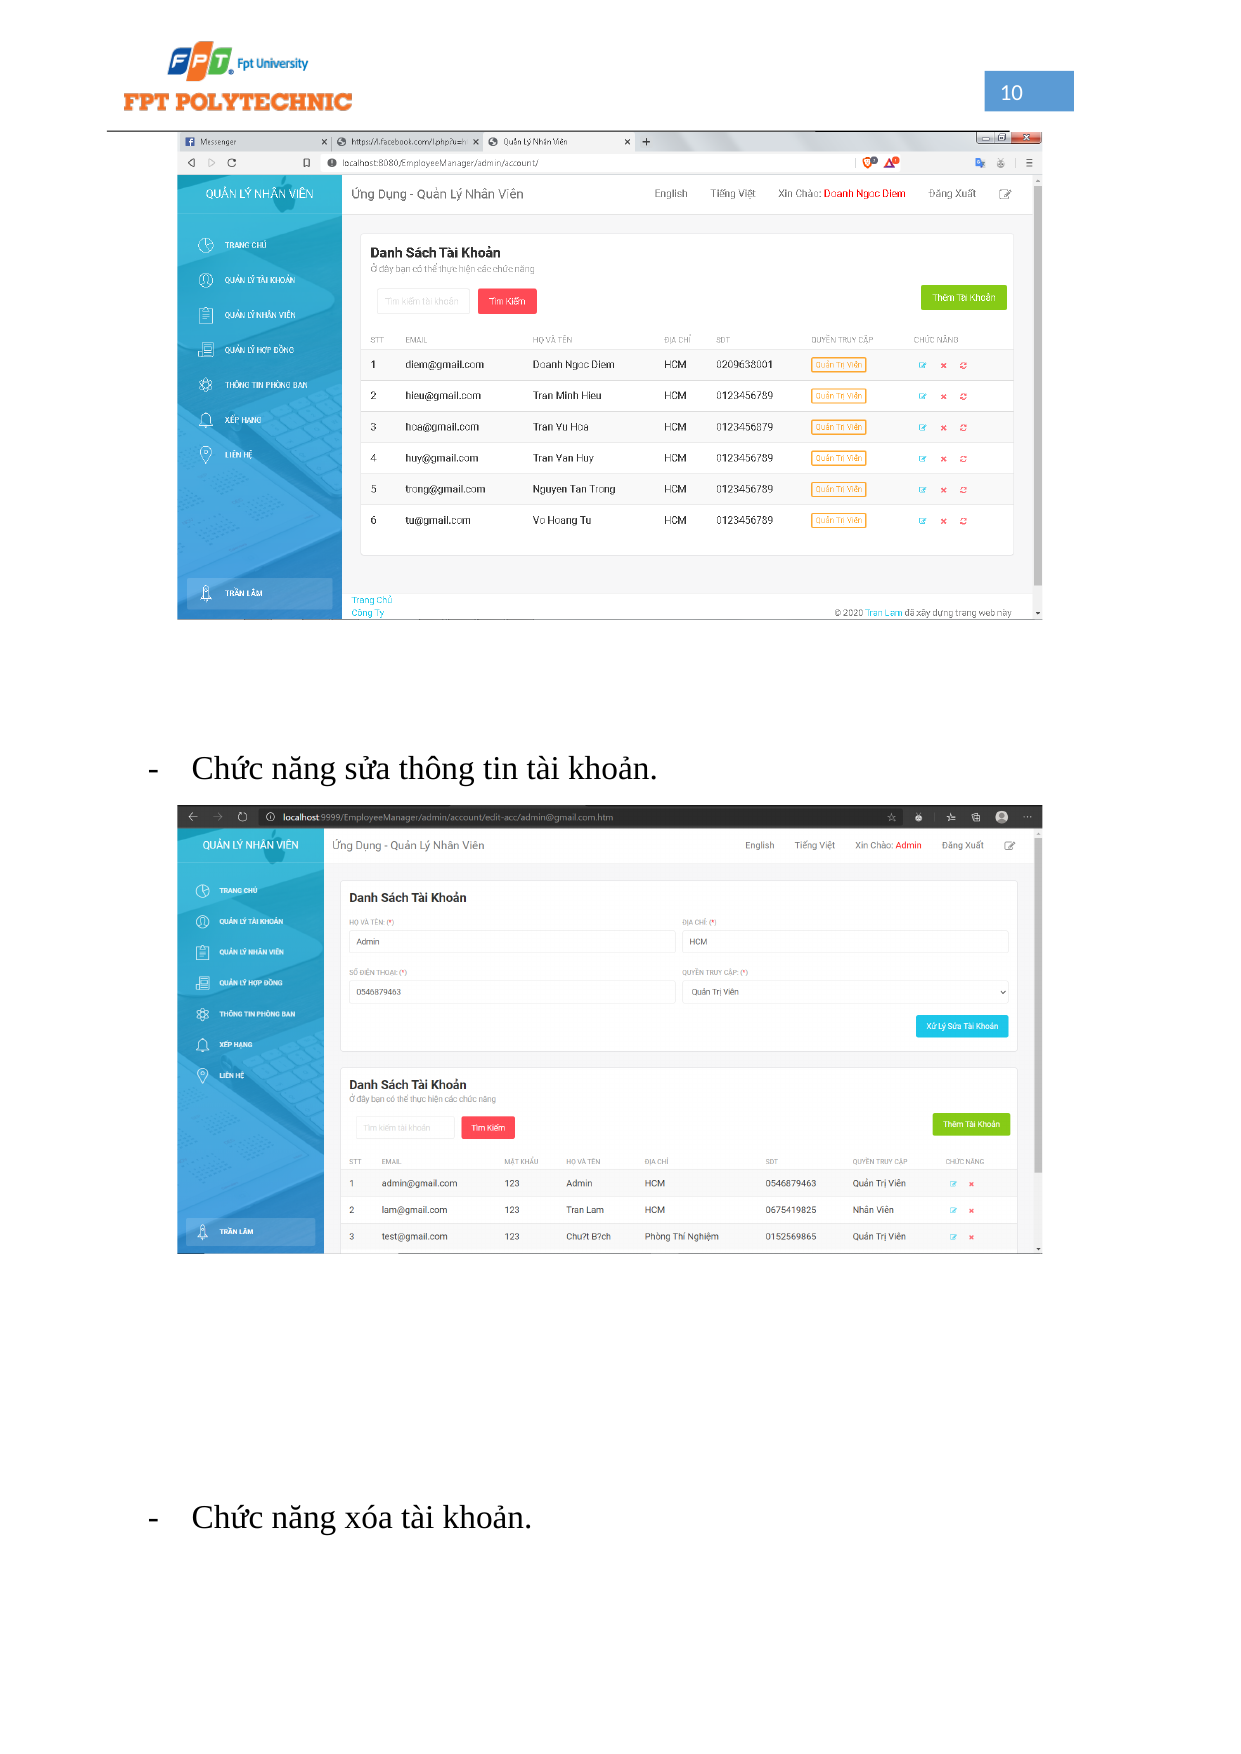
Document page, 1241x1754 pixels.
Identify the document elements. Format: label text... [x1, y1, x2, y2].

list - Chức năng sửa thông tin tài khoản. [148, 748, 1053, 787]
picture [177, 805, 1043, 1254]
picture [177, 132, 1043, 620]
picture [117, 35, 367, 119]
list - Chức năng xóa tài khoản. [148, 1497, 1053, 1536]
